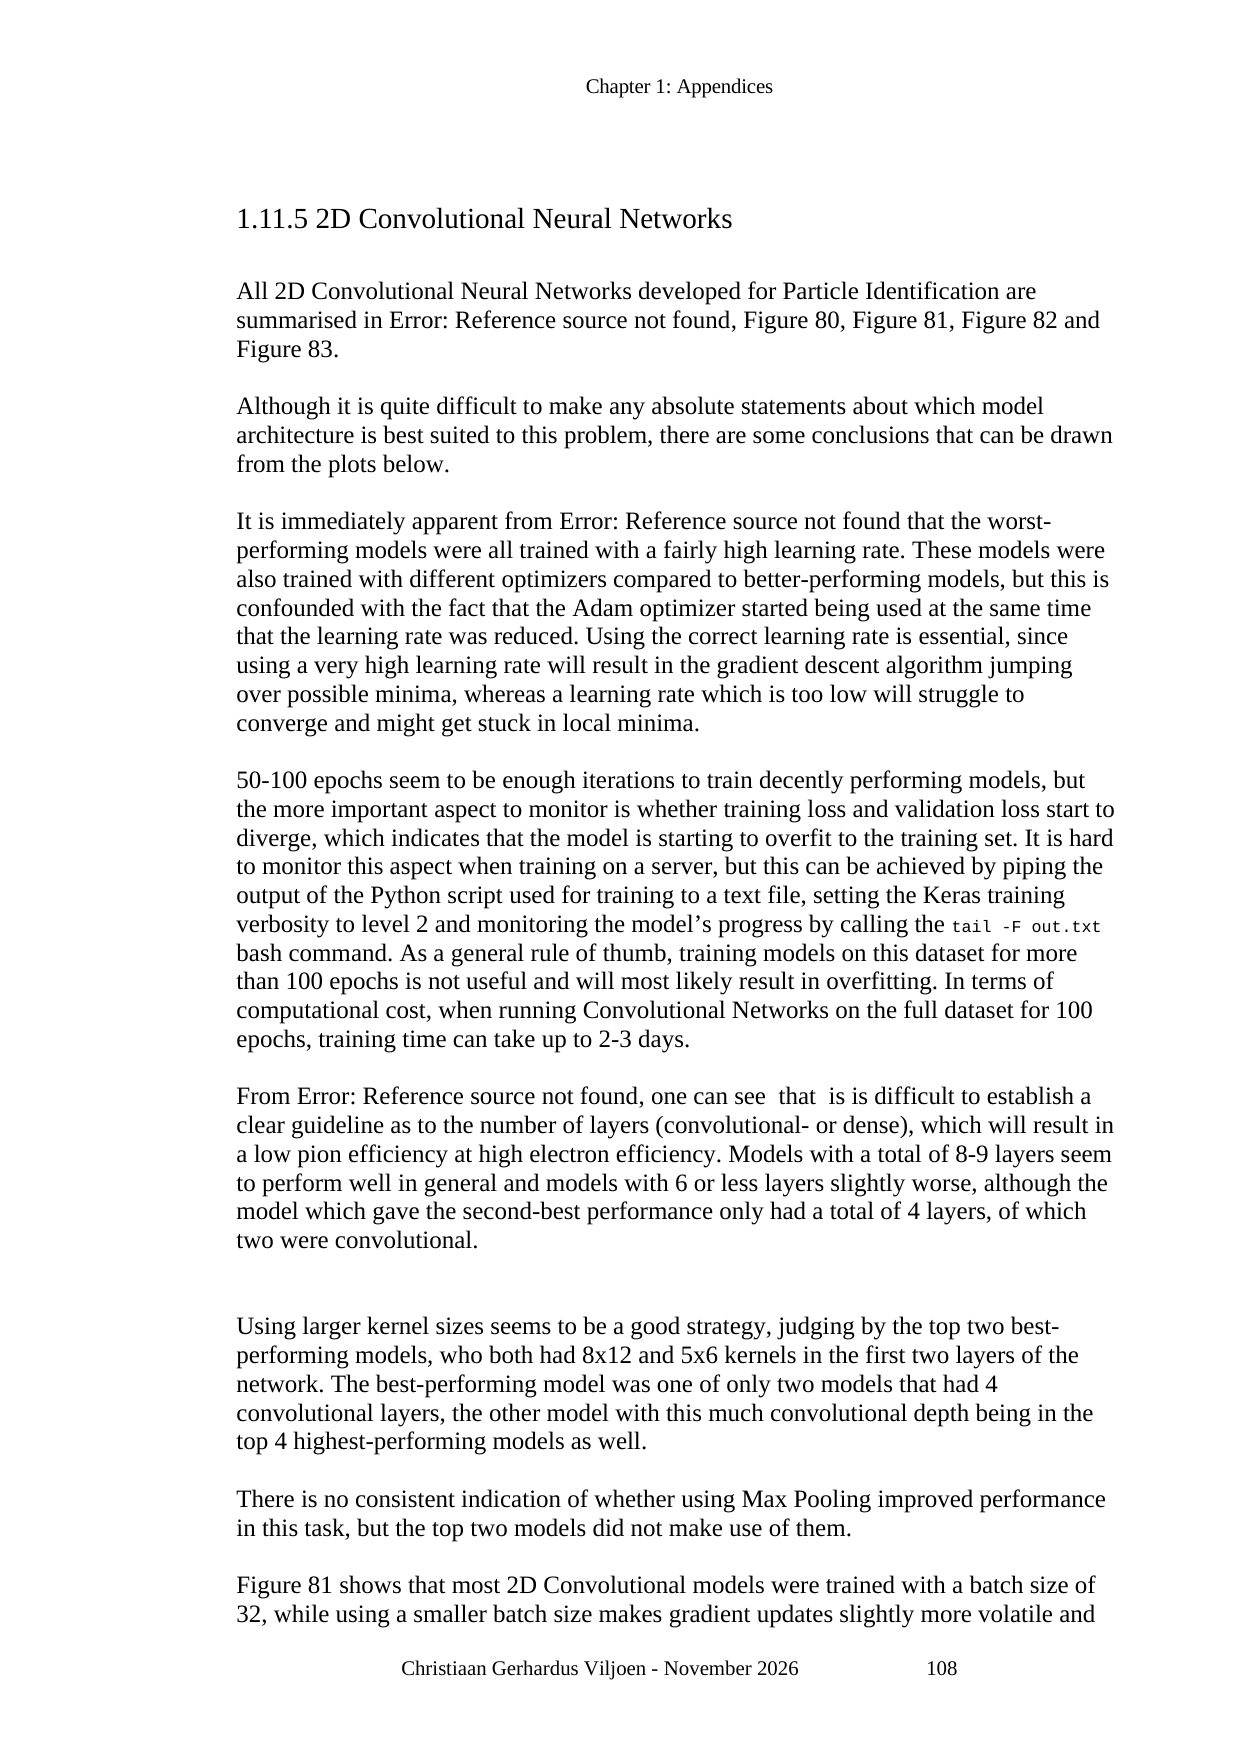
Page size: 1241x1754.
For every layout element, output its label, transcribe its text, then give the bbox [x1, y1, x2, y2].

text Although it is quite difficult to make any absolute statements about which model architecture is best suited to this problem, there are some conclusions that can be drawn from the plots below. [236, 391, 1122, 478]
subtitle 2D Convolutional Neural Networks [236, 202, 1122, 235]
text Using larger kernel sizes seems to be a good strategy, judging by the top two best-performing models, who both had 8x12 and 5x6 kernels in the first two layers of the network. The best-performing model was one of only two models that had 4 convolutional layers, the other model with this much convolutional depth being in the top 4 highest-performing models as well. [236, 1311, 1122, 1455]
text 50-100 epochs seem to be enough iterations to train decently performing models, but the more important aspect to monitor is whether training loss and validation loss start to diverge, which indicates that the model is starting to overfit to the training set. It is hard to monitor this aspect when training on a server, but this can be achieved by piping the output of the Python script used for training to a text file, setting the Keras training verbosity to level 2 and monitoring the model’s progress by calling the tail -F out.txt bash command. As a general rule of thumb, training models on this dataset for more than 100 epochs is not useful and will most likely result in overfitting. In terms of computational cost, when running Convolutional Networks on the full dataset for 100 epochs, training time can take up to 2-3 days. [236, 765, 1122, 1053]
text There is no consistent indication of whether using Max Pooling improved performance in this task, but the top two models did not make use of them. [236, 1484, 1122, 1541]
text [236, 1570, 1122, 1628]
